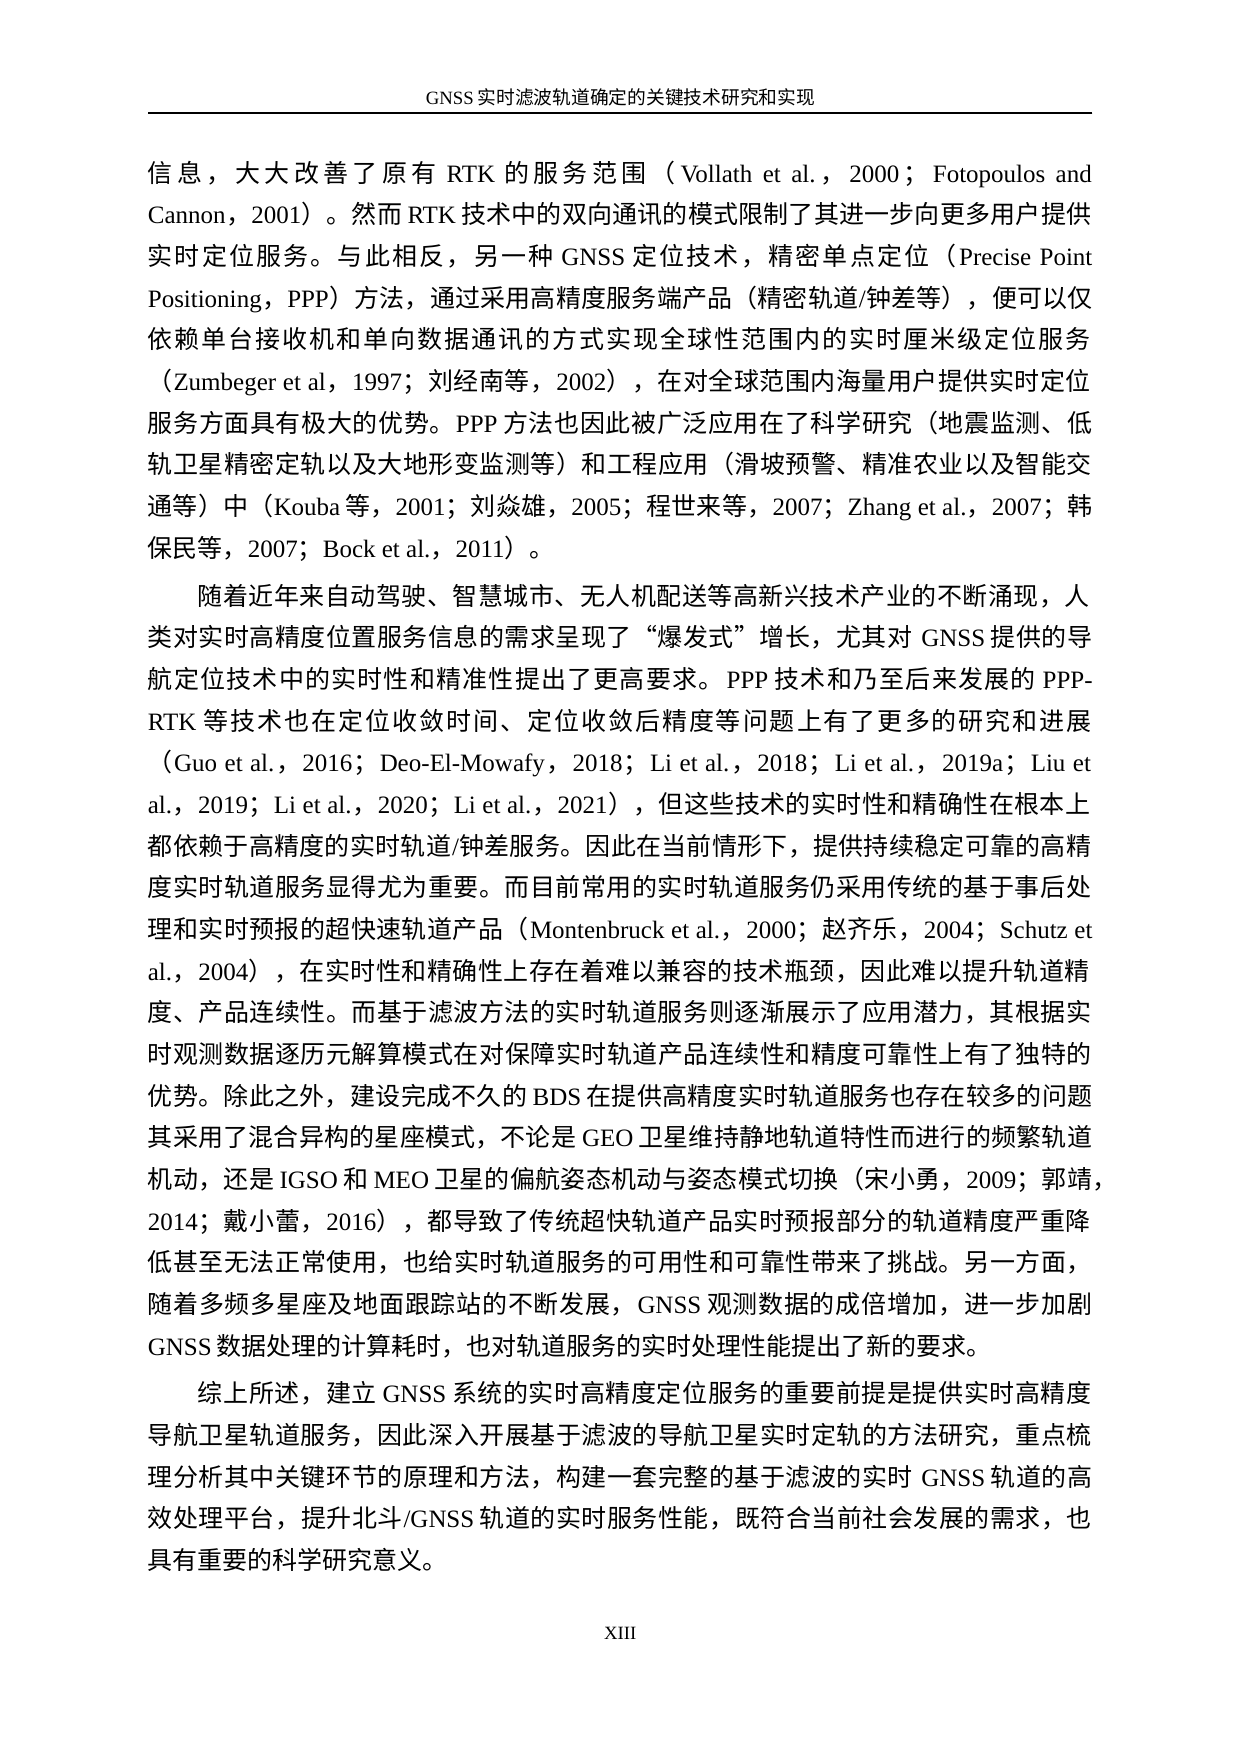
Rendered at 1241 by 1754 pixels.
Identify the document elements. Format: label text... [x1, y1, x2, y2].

text 随着近年来自动驾驶、智慧城市、无人机配送等高新兴技术产业的不断涌现，人类对实时高精度位置服务信息的需求呈现了“爆发式”增长，尤其对GNSS提供的导航定位技术中的实时性和精准性提出了更高要求。PPP技术和乃至后来发展的PPP-RTK等技术也在定位收敛时间、定位收敛后精度等问题上有了更多的研究和进展（Guo et al.，2016；Deo-El-Mowafy，2018；Li et al.，2018；Li et al.，2019a；Liu et al.，2019；Li et al.，2020；Li et al.，2021），但这些技术的实时性和精确性在根本上都依赖于高精度的实时轨道/钟差服务。因此在当前情形下，提供持续稳定可靠的高精度实时轨道服务显得尤为重要。而目前常用的实时轨道服务仍采用传统的基于事后处理和实时预报的超快速轨道产品（Montenbruck et al.，2000；赵齐乐，2004；Schutz et al.，2004），在实时性和精确性上存在着难以兼容的技术瓶颈，因此难以提升轨道精度、产品连续性。而基于滤波方法的实时轨道服务则逐渐展示了应用潜力，其根据实时观测数据逐历元解算模式在对保障实时轨道产品连续性和精度可靠性上有了独特的优势。除此之外，建设完成不久的BDS在提供高精度实时轨道服务也存在较多的问题，其采用了混合异构的星座模式，不论是GEO卫星维持静地轨道特性而进行的频繁轨道机动，还是IGSO和MEO卫星的偏航姿态机动与姿态模式切换（宋小勇，2009；郭靖，2014；戴小蕾，2016），都导致了传统超快轨道产品实时预报部分的轨道精度严重降低甚至无法正常使用，也给实时轨道服务的可用性和可靠性带来了挑战。另一方面，随着多频多星座及地面跟踪站的不断发展，GNSS观测数据的成倍增加，进一步加剧GNSS数据处理的计算耗时，也对轨道服务的实时处理性能提出了新的要求。 [148, 571, 1092, 1362]
text 综上所述，建立GNSS系统的实时高精度定位服务的重要前提是提供实时高精度导航卫星轨道服务，因此深入开展基于滤波的导航卫星实时定轨的方法研究，重点梳理分析其中关键环节的原理和方法，构建一套完整的基于滤波的实时GNSS轨道的高效处理平台，提升北斗/GNSS轨道的实时服务性能，既符合当前社会发展的需求，也具有重要的科学研究意义。 [148, 1368, 1092, 1577]
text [148, 148, 1092, 564]
